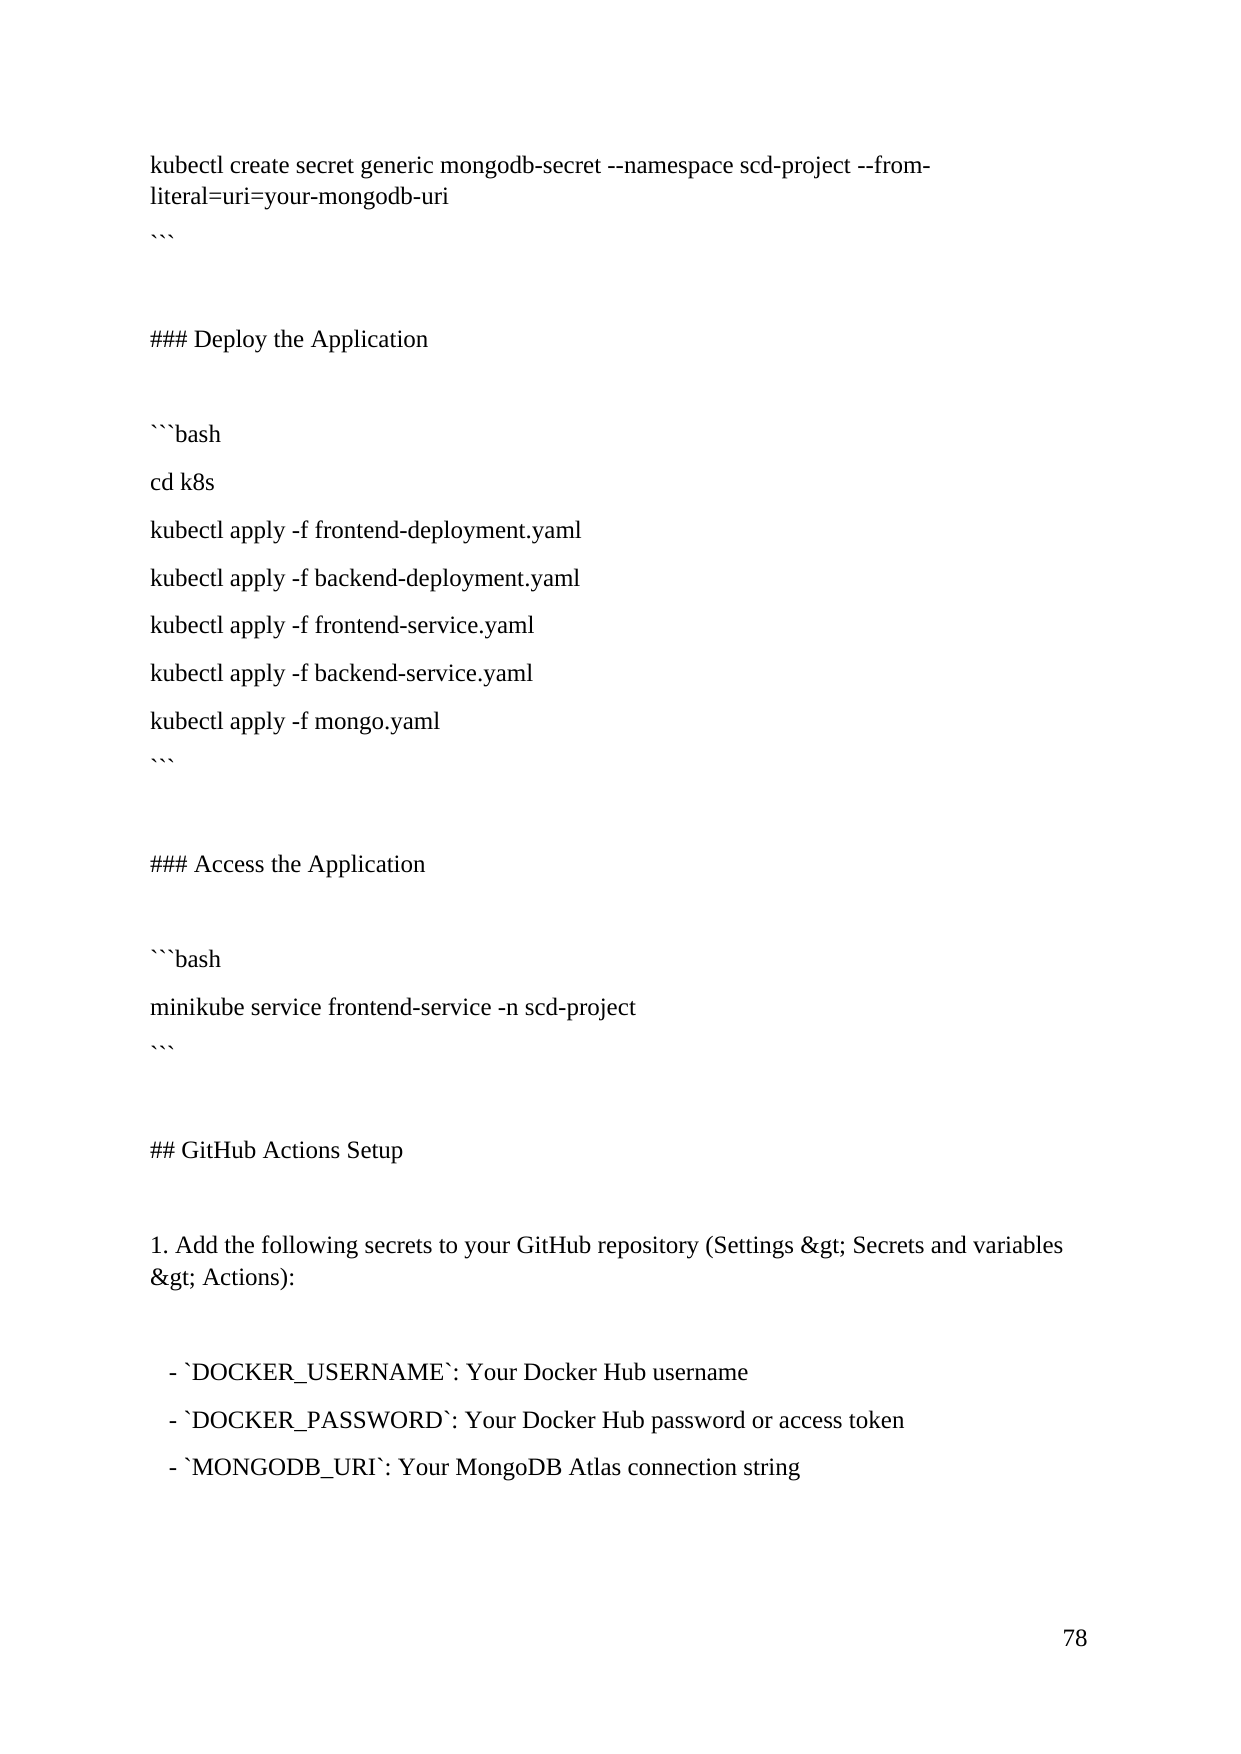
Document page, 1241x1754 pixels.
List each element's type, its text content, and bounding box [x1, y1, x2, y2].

text ### Deploy the Application [150, 324, 1087, 353]
text - `MONGODB_URI`: Your MongoDB Atlas connection string [150, 1452, 1087, 1481]
text 1. Add the following secrets to your GitHub repository (Settings &gt; Secrets and variables &gt; Actions): [150, 1231, 1087, 1290]
text ### Access the Application [150, 849, 1087, 878]
text - `DOCKER_USERNAME`: Your Docker Hub username [150, 1357, 1087, 1386]
text ## GitHub Actions Setup [150, 1135, 1087, 1164]
text ```bash [150, 419, 1087, 448]
text - `DOCKER_PASSWORD`: Your Docker Hub password or access token [150, 1405, 1087, 1433]
text minikube service frontend-service -n scd-project [150, 992, 1087, 1021]
text kubectl apply -f frontend-service.yaml [150, 610, 1087, 639]
text kubectl apply -f mongo.yaml [150, 706, 1087, 734]
text ``` [150, 1040, 1087, 1068]
text kubectl apply -f frontend-deployment.yaml [150, 515, 1087, 544]
text ```bash [150, 944, 1087, 973]
text ``` [150, 753, 1087, 782]
text kubectl apply -f backend-service.yaml [150, 658, 1087, 687]
text kubectl apply -f backend-deployment.yaml [150, 563, 1087, 591]
text ``` [150, 229, 1087, 257]
text cd k8s [150, 467, 1087, 496]
text kubectl create secret generic mongodb-secret --namespace scd-project --from-literal=uri=your-mongodb-uri [150, 150, 1087, 210]
